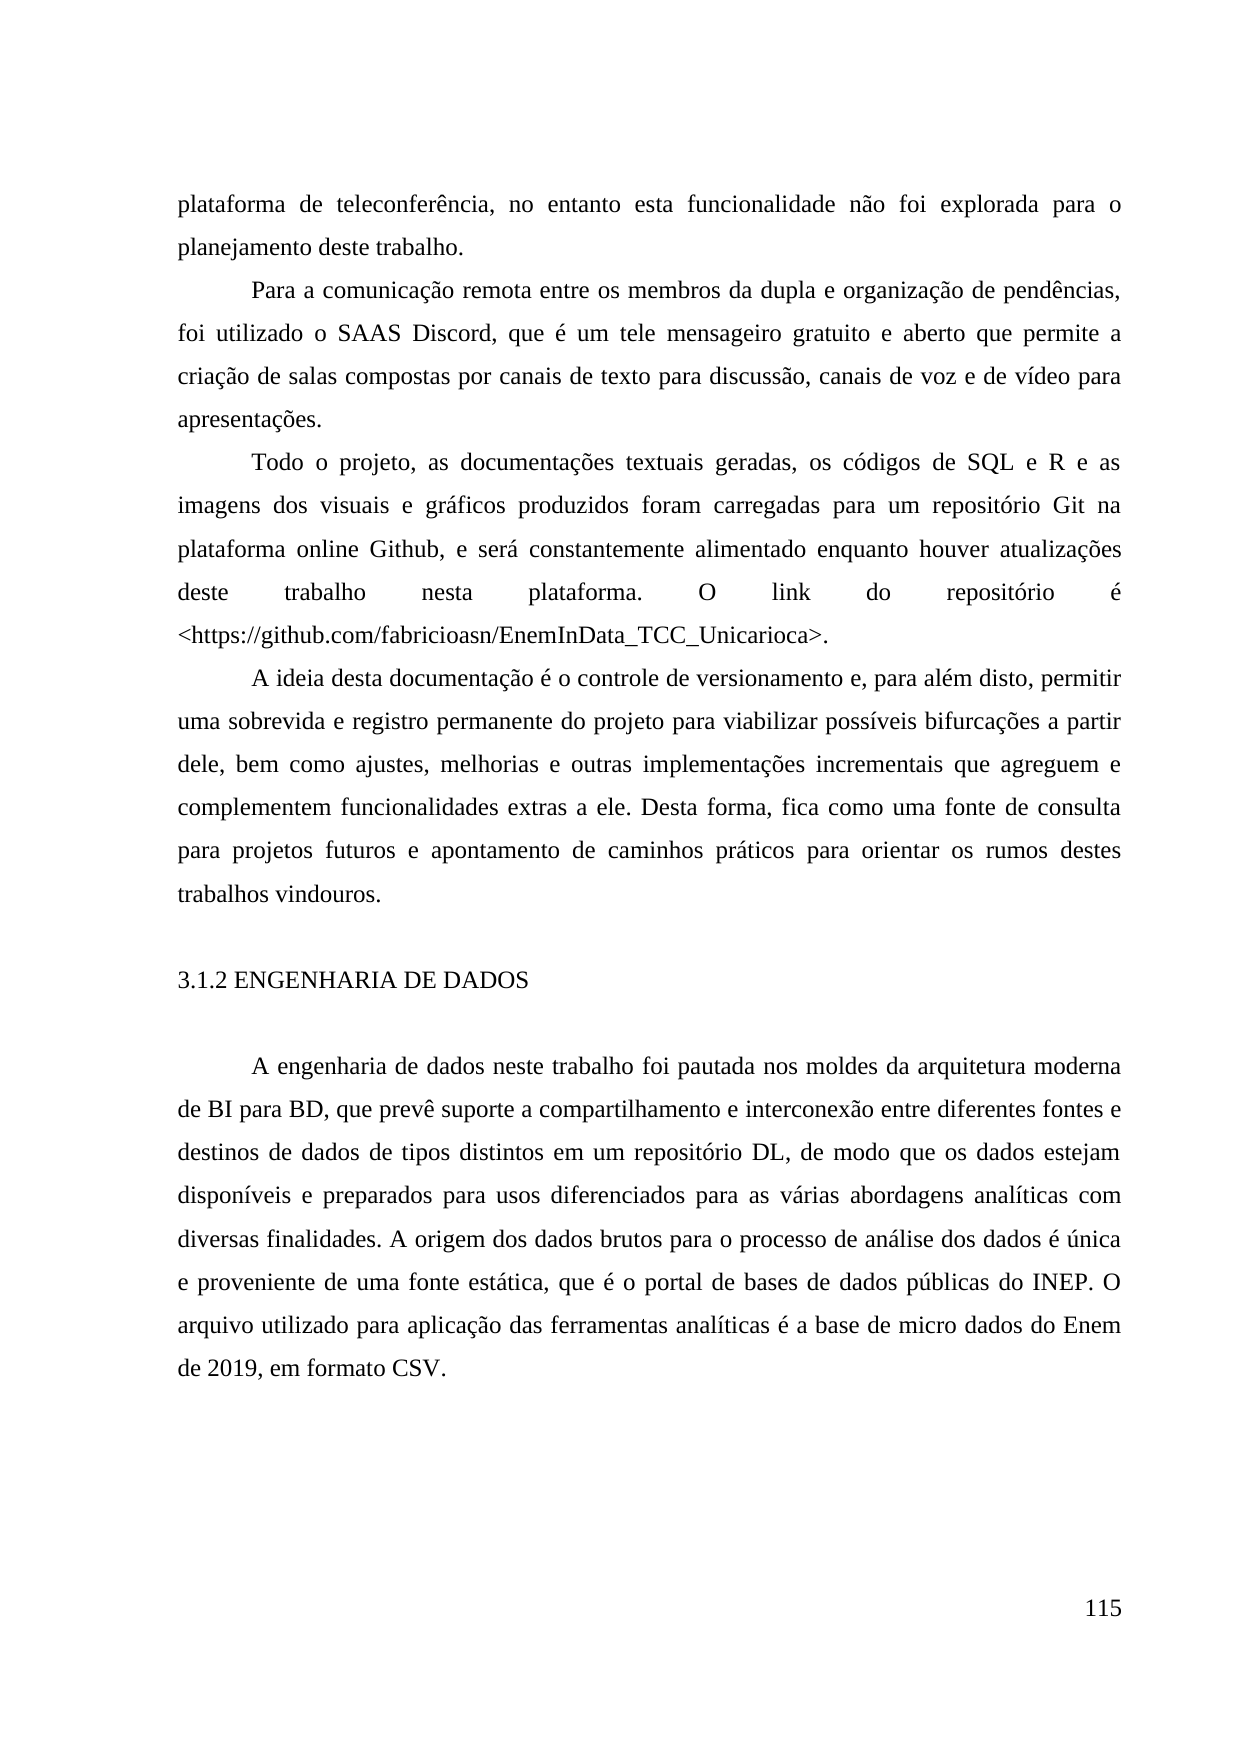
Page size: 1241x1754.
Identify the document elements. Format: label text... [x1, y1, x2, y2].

text A engenharia de dados neste trabalho foi pautada nos moldes da arquitetura moderna de BI para BD, que prevê suporte a compartilhamento e interconexão entre diferentes fontes e destinos de dados de tipos distintos em um repositório DL, de modo que os dados estejam disponíveis e preparados para usos diferenciados para as várias abordagens analíticas com diversas finalidades. A origem dos dados brutos para o processo de análise dos dados é única e proveniente de uma fonte estática, que é o portal de bases de dados públicas do INEP. O arquivo utilizado para aplicação das ferramentas analíticas é a base de micro dados do Enem de 2019, em formato CSV. [177, 1051, 1122, 1382]
text A ideia desta documentação é o controle de versionamento e, para além disto, permitir uma sobrevida e registro permanente do projeto para viabilizar possíveis bifurcações a partir dele, bem como ajustes, melhorias e outras implementações incrementais que agreguem e complementem funcionalidades extras a ele. Desta forma, fica como uma fonte de consulta para projetos futuros e apontamento de caminhos práticos para orientar os rumos destes trabalhos vindouros. [177, 663, 1122, 907]
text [177, 189, 1122, 261]
subtitle 3.1.2 ENGENHARIA DE DADOS [177, 965, 1122, 994]
text Para a comunicação remota entre os membros da dupla e organização de pendências, foi utilizado o SAAS Discord, que é um tele mensageiro gratuito e aberto que permite a criação de salas compostas por canais de texto para discussão, canais de voz e de vídeo para apresentações. [177, 275, 1122, 433]
text Todo o projeto, as documentações textuais geradas, os códigos de SQL e R e as imagens dos visuais e gráficos produzidos foram carregadas para um repositório Git na plataforma online Github, e será constantemente alimentado enquanto houver atualizações deste trabalho nesta plataforma. O link do repositório é <https://github.com/fabricioasn/EnemInData_TCC_Unicarioca>. [177, 447, 1122, 649]
